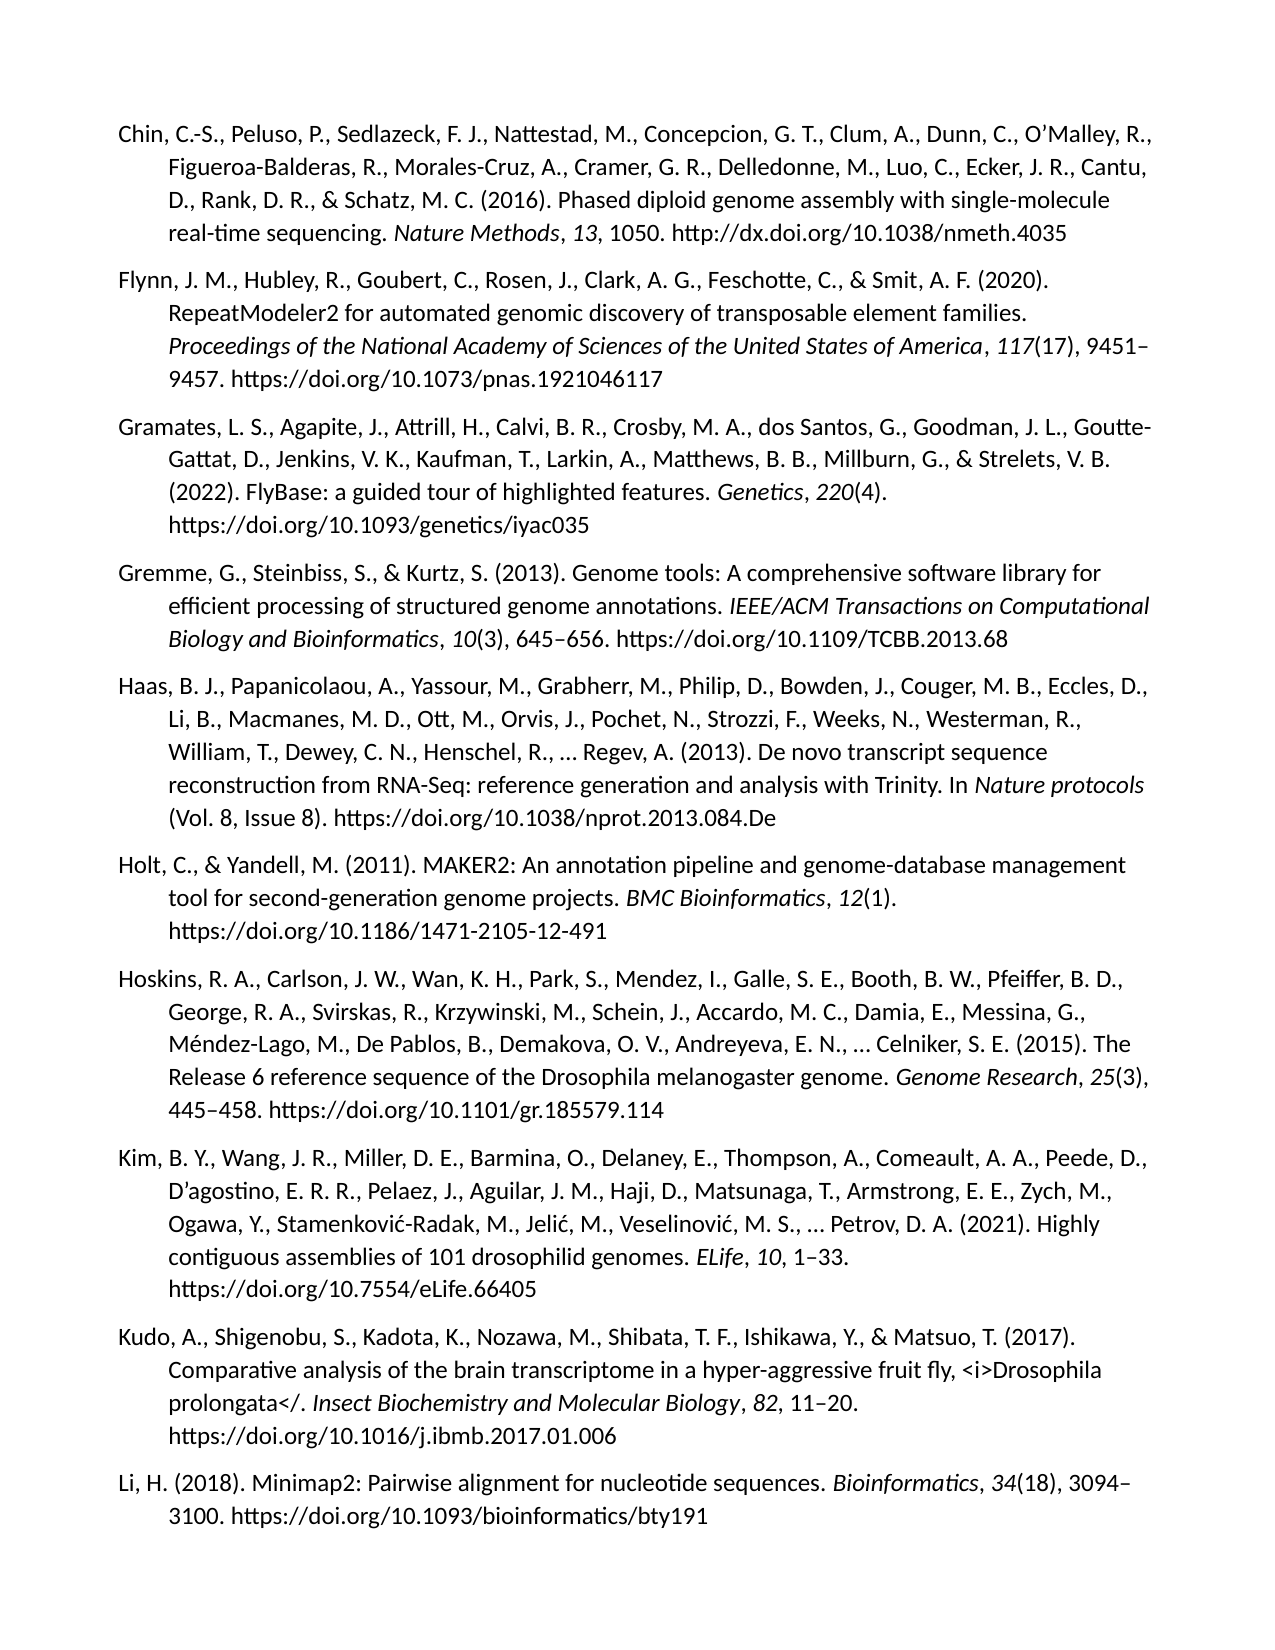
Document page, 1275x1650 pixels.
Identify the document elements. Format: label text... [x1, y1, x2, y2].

text Chin, C.-S., Peluso, P., Sedlazeck, F. J., Nattestad, M., Concepcion, G. T., Clum, A., Dunn, C., O’Malley, R., Figueroa-Balderas, R., Morales-Cruz, A., Cramer, G. R., Delledonne, M., Luo, C., Ecker, J. R., Cantu, D., Rank, D. R., & Schatz, M. C. (2016). Phased diploid genome assembly with single-molecule real-time sequencing. Nature Methods, 13, 1050. http://dx.doi.org/10.1038/nmeth.4035 [118, 118, 1157, 247]
text Kudo, A., Shigenobu, S., Kadota, K., Nozawa, M., Shibata, T. F., Ishikawa, Y., & Matsuo, T. (2017). Comparative analysis of the brain transcriptome in a hyper-aggressive fruit fly, <i>Drosophila prolongata</. Insect Biochemistry and Molecular Biology, 82, 11–20. https://doi.org/10.1016/j.ibmb.2017.01.006 [118, 1321, 1157, 1450]
text Li, H. (2018). Minimap2: Pairwise alignment for nucleotide sequences. Bioinformatics, 34(18), 3094–3100. https://doi.org/10.1093/bioinformatics/bty191 [118, 1467, 1157, 1531]
text Hoskins, R. A., Carlson, J. W., Wan, K. H., Park, S., Mendez, I., Galle, S. E., Booth, B. W., Pfeiffer, B. D., George, R. A., Svirskas, R., Krzywinski, M., Schein, J., Accardo, M. C., Damia, E., Messina, G., Méndez-Lago, M., De Pablos, B., Demakova, O. V., Andreyeva, E. N., … Celniker, S. E. (2015). The Release 6 reference sequence of the Drosophila melanogaster genome. Genome Research, 25(3), 445–458. https://doi.org/10.1101/gr.185579.114 [118, 963, 1157, 1125]
text Haas, B. J., Papanicolaou, A., Yassour, M., Grabherr, M., Philip, D., Bowden, J., Couger, M. B., Eccles, D., Li, B., Macmanes, M. D., Ott, M., Orvis, J., Pochet, N., Strozzi, F., Weeks, N., Westerman, R., William, T., Dewey, C. N., Henschel, R., … Regev, A. (2013). De novo transcript sequence reconstruction from RNA-Seq: reference generation and analysis with Trinity. In Nature protocols (Vol. 8, Issue 8). https://doi.org/10.1038/nprot.2013.084.De [118, 670, 1157, 832]
text Holt, C., & Yandell, M. (2011). MAKER2: An annotation pipeline and genome-database management tool for second-generation genome projects. BMC Bioinformatics, 12(1). https://doi.org/10.1186/1471-2105-12-491 [118, 849, 1157, 946]
text Gremme, G., Steinbiss, S., & Kurtz, S. (2013). Genome tools: A comprehensive software library for efficient processing of structured genome annotations. IEEE/ACM Transactions on Computational Biology and Bioinformatics, 10(3), 645–656. https://doi.org/10.1109/TCBB.2013.68 [118, 557, 1157, 653]
text Kim, B. Y., Wang, J. R., Miller, D. E., Barmina, O., Delaney, E., Thompson, A., Comeault, A. A., Peede, D., D’agostino, E. R. R., Pelaez, J., Aguilar, J. M., Haji, D., Matsunaga, T., Armstrong, E. E., Zych, M., Ogawa, Y., Stamenković-Radak, M., Jelić, M., Veselinović, M. S., … Petrov, D. A. (2021). Highly contiguous assemblies of 101 drosophilid genomes. ELife, 10, 1–33. https://doi.org/10.7554/eLife.66405 [118, 1142, 1157, 1304]
text Flynn, J. M., Hubley, R., Goubert, C., Rosen, J., Clark, A. G., Feschotte, C., & Smit, A. F. (2020). RepeatModeler2 for automated genomic discovery of transposable element families. Proceedings of the National Academy of Sciences of the United States of America, 117(17), 9451–9457. https://doi.org/10.1073/pnas.1921046117 [118, 264, 1157, 394]
text Gramates, L. S., Agapite, J., Attrill, H., Calvi, B. R., Crosby, M. A., dos Santos, G., Goodman, J. L., Goutte-Gattat, D., Jenkins, V. K., Kaufman, T., Larkin, A., Matthews, B. B., Millburn, G., & Strelets, V. B. (2022). FlyBase: a guided tour of highlighted features. Genetics, 220(4). https://doi.org/10.1093/genetics/iyac035 [118, 411, 1157, 540]
